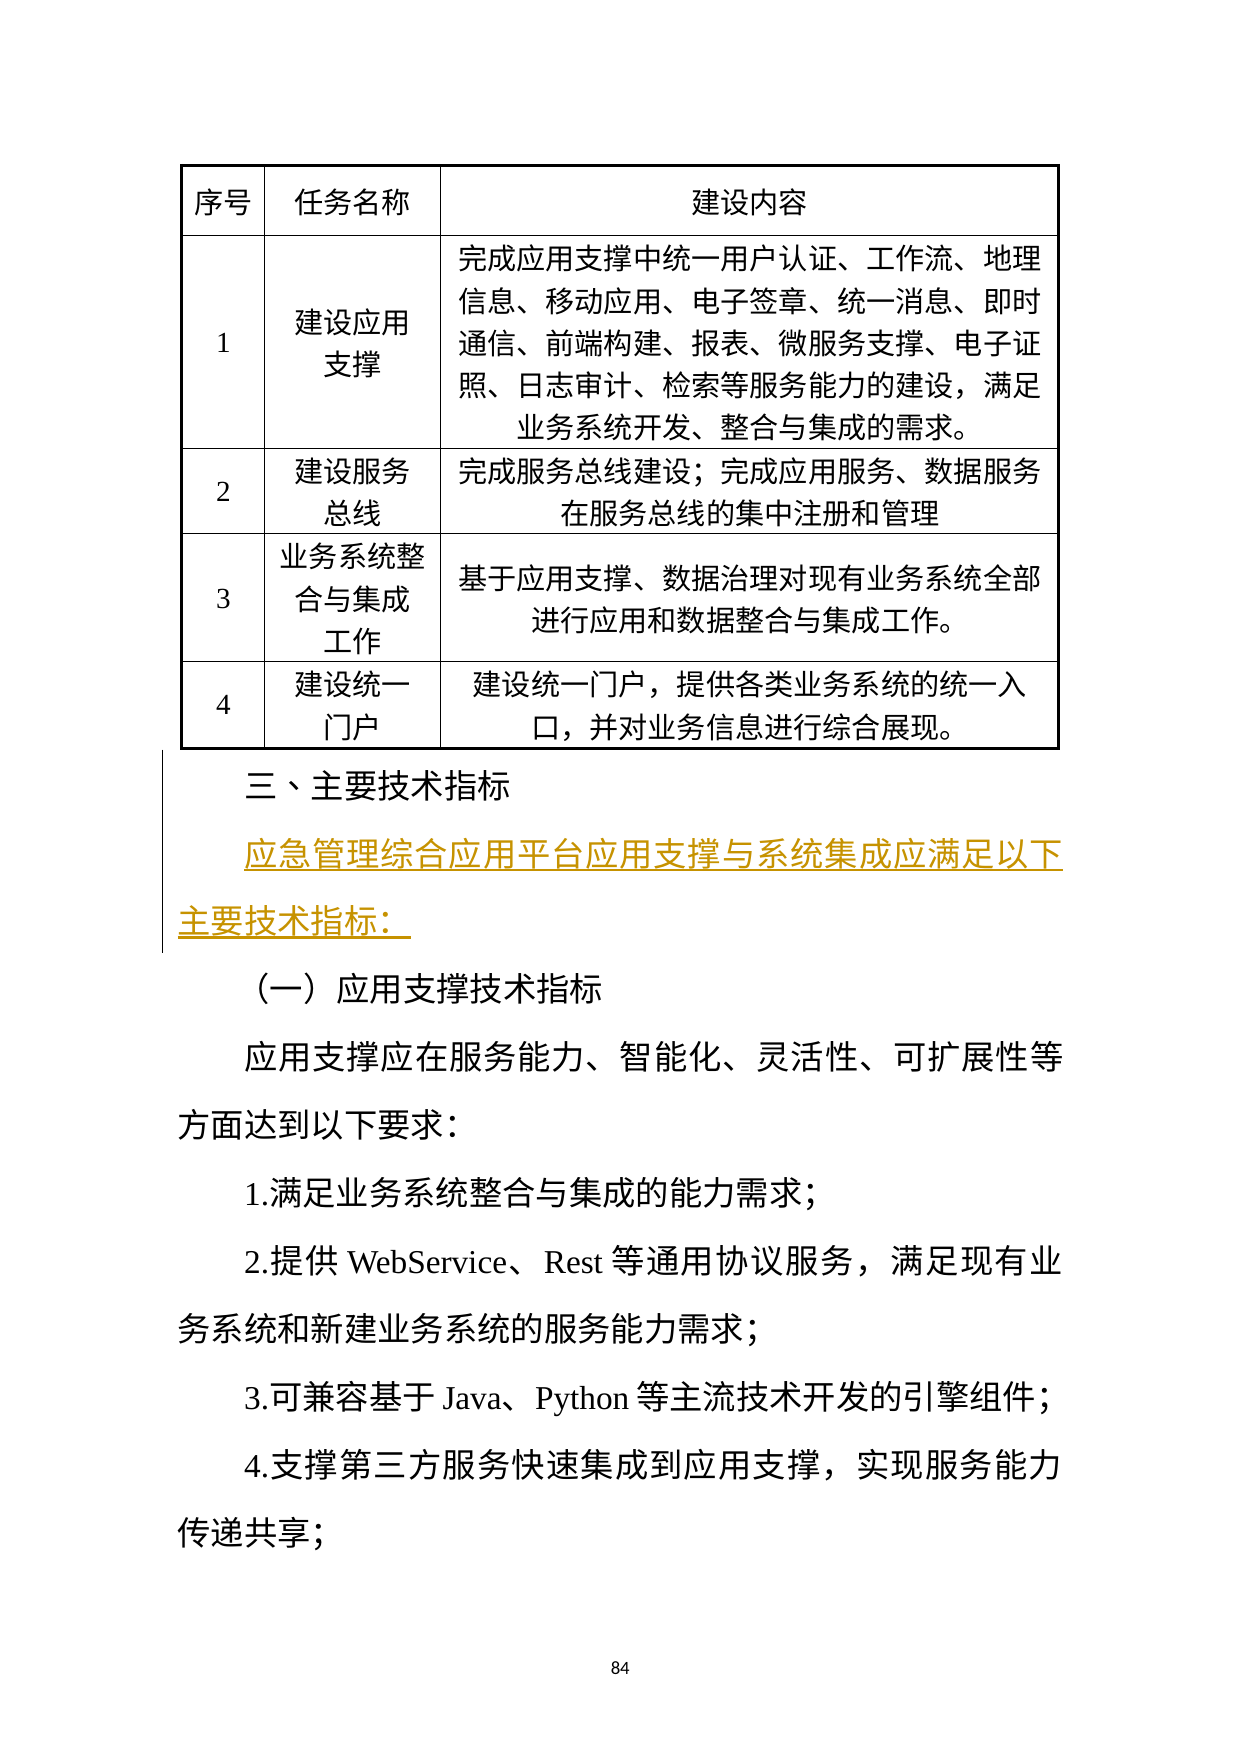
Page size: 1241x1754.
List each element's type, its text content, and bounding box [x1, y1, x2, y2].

table_cell 建设应用 支撑 [265, 236, 440, 447]
table_cell 2 [183, 449, 264, 533]
table_cell 完成应用支撑中统一用户认证、工作流、地理信息、移动应用、电子签章、统一消息、即时通信、前端构建、报表、微服务支撑、电子证照、日志审计、检索等服务能力的建设，满足业务系统开发、整合与集成的需求。 [441, 236, 1057, 447]
table_cell 完成服务总线建设；完成应用服务、数据服务在服务总线的集中注册和管理 [441, 449, 1057, 533]
table_header 序号 [183, 167, 264, 235]
table_cell 建设统一门户，提供各类业务系统的统一入口，并对业务信息进行综合展现。 [441, 662, 1057, 747]
text 3.可兼容基于Java、Python等主流技术开发的引擎组件； [177, 1361, 1063, 1429]
text 应用支撑应在服务能力、智能化、灵活性、可扩展性等方面达到以下要求： [177, 1021, 1063, 1157]
table_cell 3 [183, 534, 264, 661]
table_cell 基于应用支撑、数据治理对现有业务系统全部进行应用和数据整合与集成工作。 [441, 534, 1057, 661]
table_header 任务名称 [265, 167, 440, 235]
table_cell 建设服务 总线 [265, 449, 440, 533]
table_header 建设内容 [441, 167, 1057, 235]
text 4.支撑第三方服务快速集成到应用支撑，实现服务能力传递共享； [177, 1429, 1063, 1565]
text （一）应用支撑技术指标 [236, 953, 1063, 1021]
table_cell 业务系统整合与集成 工作 [265, 534, 440, 661]
text 1.满足业务系统整合与集成的能力需求； [177, 1157, 1063, 1225]
text 2.提供WebService、Rest等通用协议服务，满足现有业务系统和新建业务系统的服务能力需求； [177, 1225, 1063, 1361]
table_cell 建设统一 门户 [265, 662, 440, 747]
subtitle 三、主要技术指标 [244, 750, 1063, 818]
table_cell 4 [183, 662, 264, 747]
table_cell 1 [183, 236, 264, 447]
